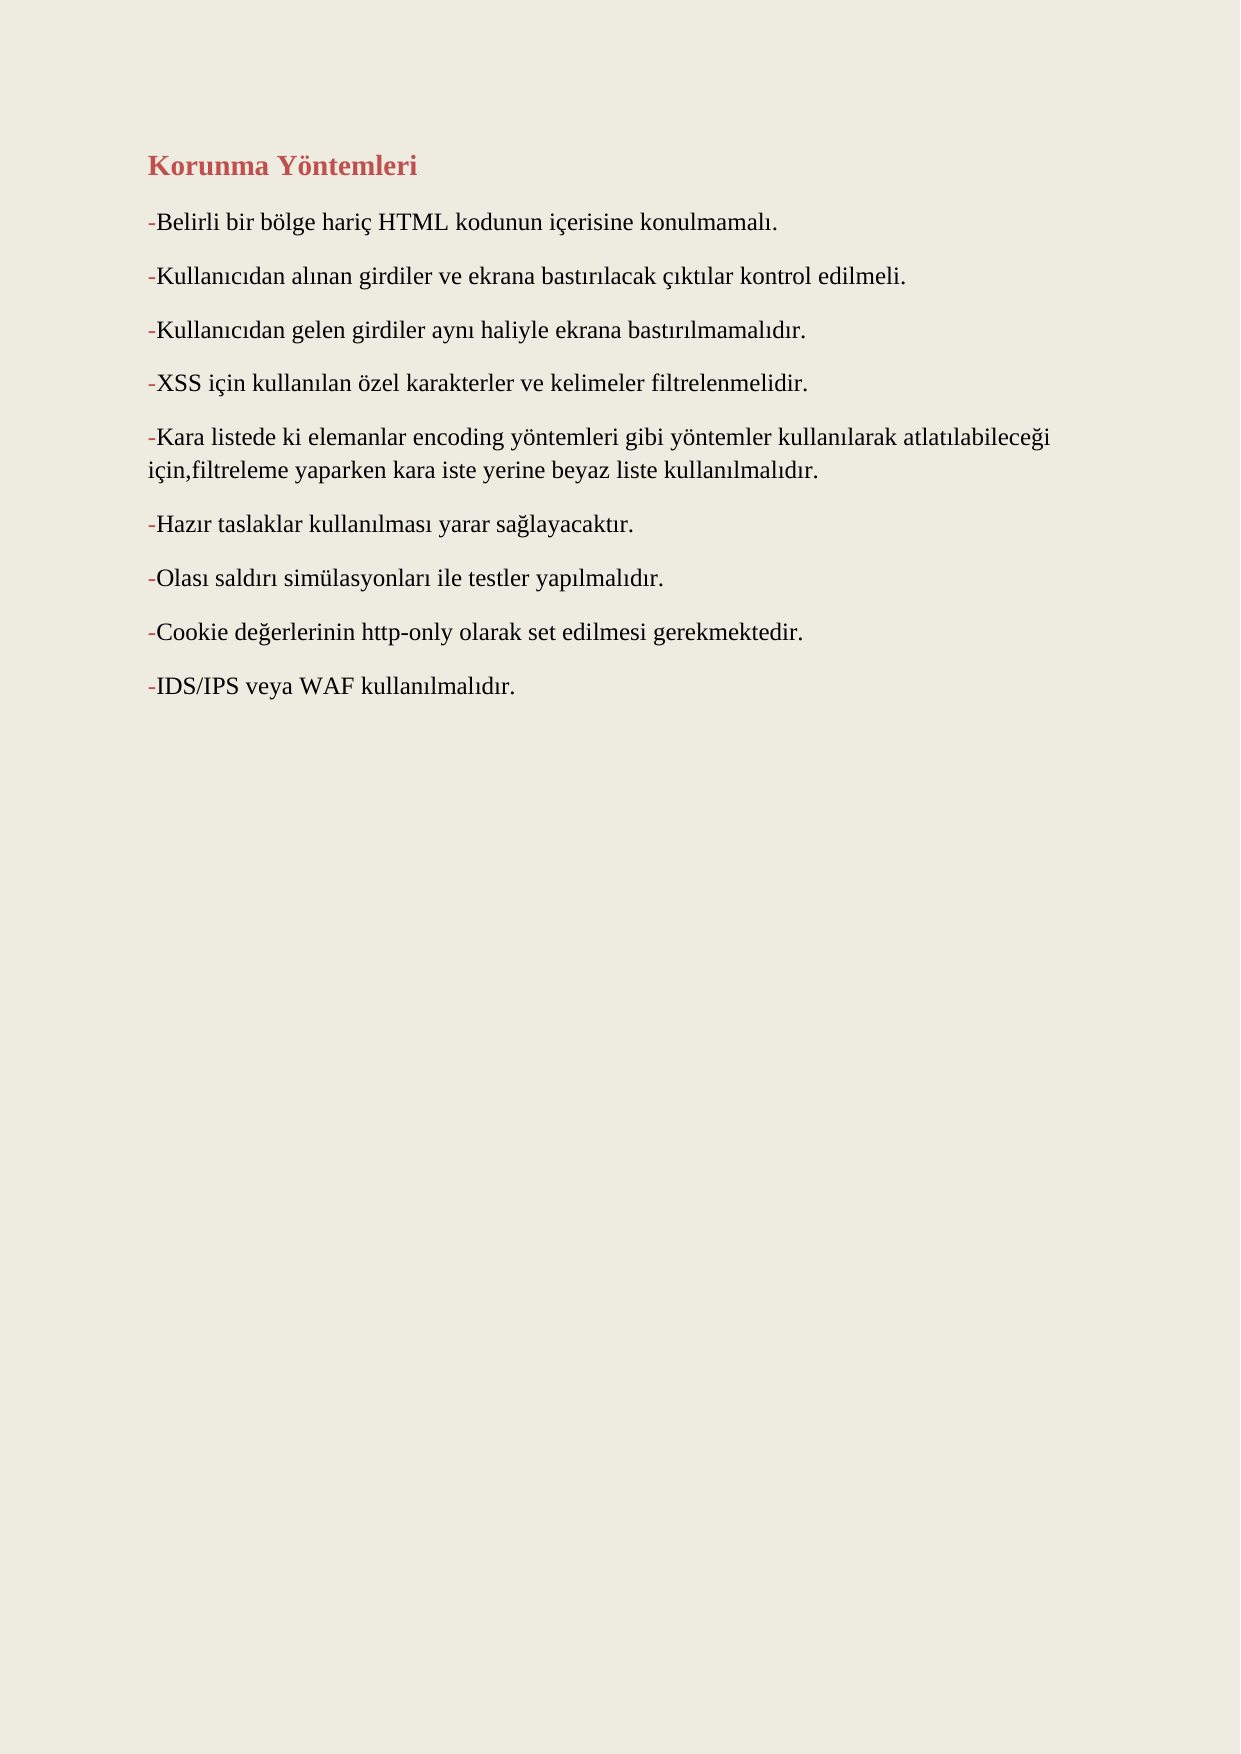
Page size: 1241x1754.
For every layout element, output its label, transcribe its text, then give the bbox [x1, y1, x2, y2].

text -Olası saldırı simülasyonları ile testler yapılmalıdır. [148, 563, 1093, 592]
text -Cookie değerlerinin http-only olarak set edilmesi gerekmektedir. [148, 617, 1093, 646]
text -XSS için kullanılan özel karakterler ve kelimeler filtrelenmelidir. [148, 368, 1093, 397]
text -Kullanıcıdan alınan girdiler ve ekrana bastırılacak çıktılar kontrol edilmeli. [148, 261, 1093, 289]
text -Kullanıcıdan gelen girdiler aynı haliyle ekrana bastırılmamalıdır. [148, 315, 1093, 343]
text Korunma Yöntemleri [148, 148, 1093, 181]
text -Hazır taslaklar kullanılması yarar sağlayacaktır. [148, 509, 1093, 538]
text -IDS/IPS veya WAF kullanılmalıdır. [148, 671, 1093, 699]
text -Belirli bir bölge hariç HTML kodunun içerisine konulmamalı. [148, 207, 1093, 236]
text -Kara listede ki elemanlar encoding yöntemleri gibi yöntemler kullanılarak atlatılabileceği için,filtreleme yaparken kara iste yerine beyaz liste kullanılmalıdır. [148, 422, 1093, 484]
